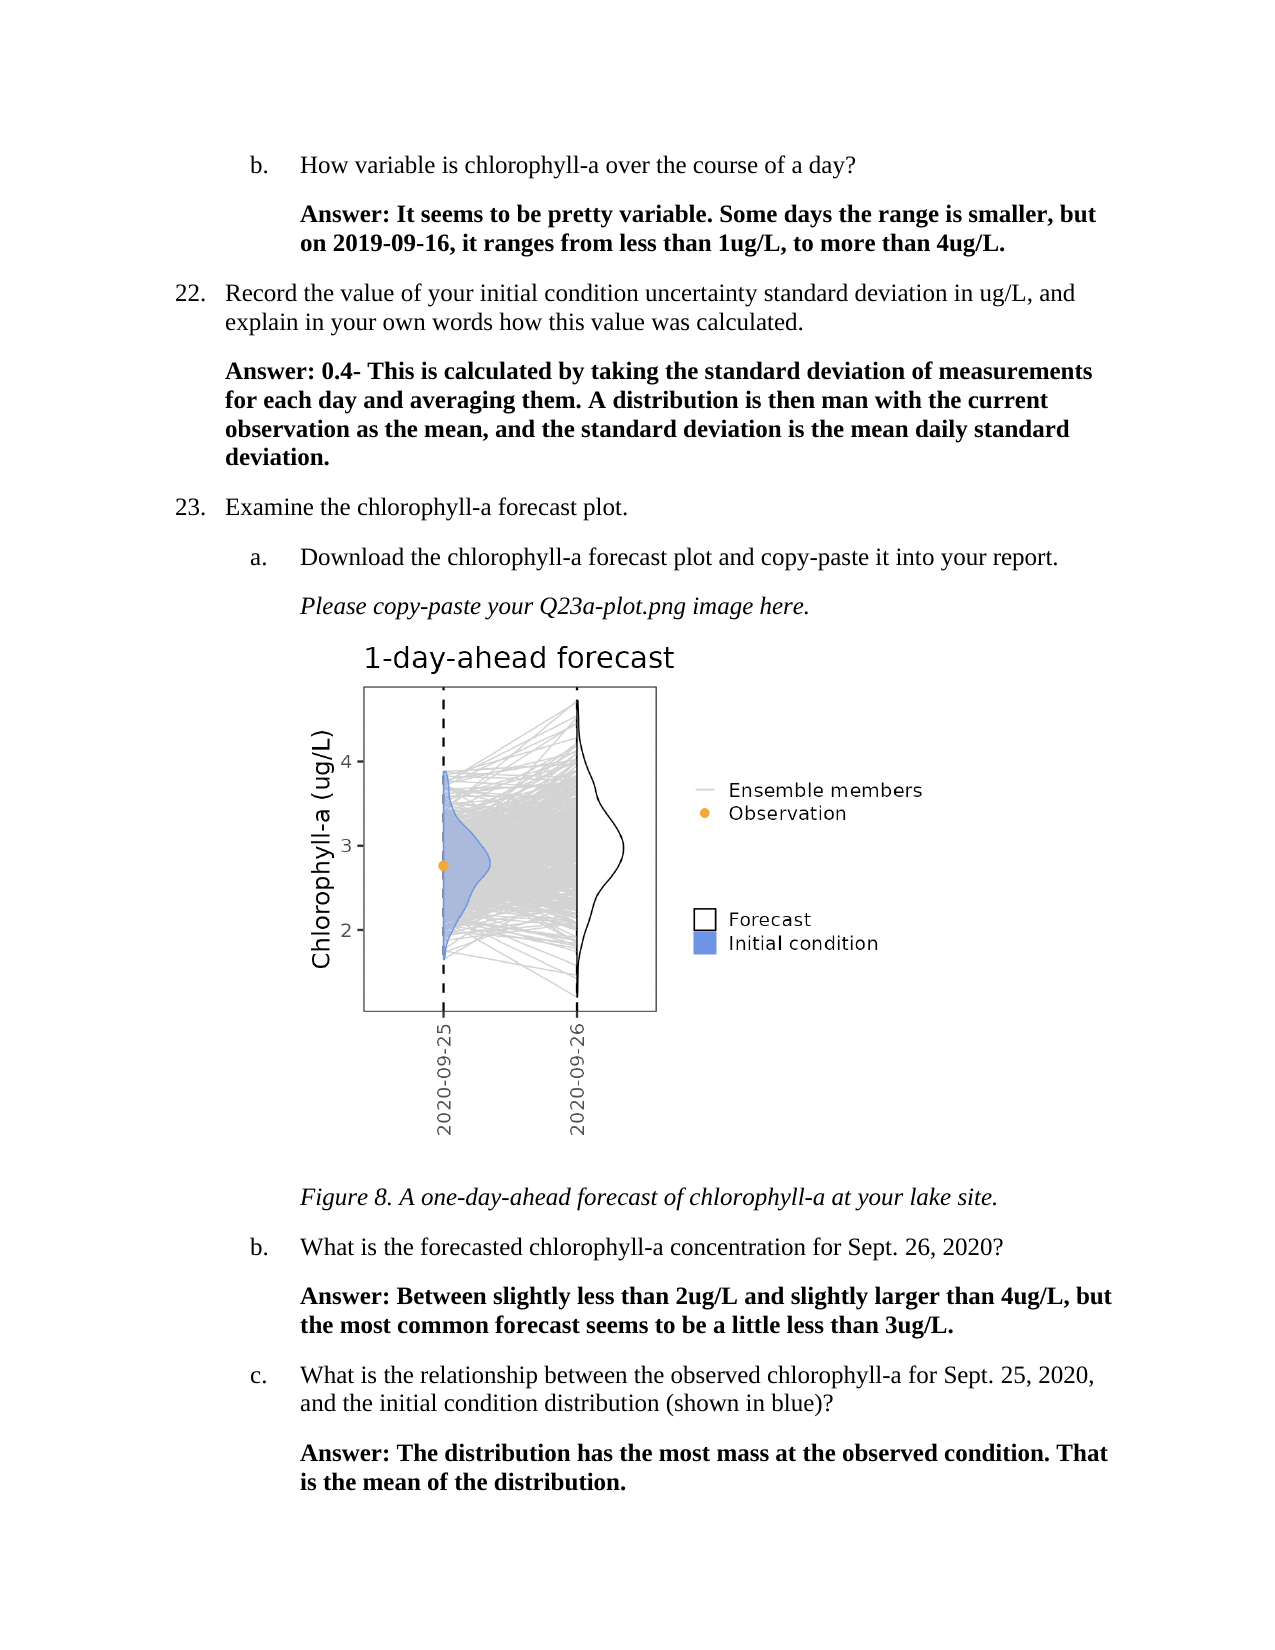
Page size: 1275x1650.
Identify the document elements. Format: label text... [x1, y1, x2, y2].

list Record the value of your initial condition uncertainty standard deviation in ug/L, and explain in your own words how this value was calculated. [175, 278, 1125, 335]
picture [300, 640, 940, 1156]
list What is the relationship between the observed chlorophyll-a for Sept. 25, 2020, and the initial condition distribution (shown in blue)? [250, 1360, 1125, 1417]
list Answer: Between slightly less than 2ug/L and slightly larger than 4ug/L, but the most common forecast seems to be a little less than 3ug/L. [250, 1281, 1125, 1339]
list Answer: The distribution has the most mass at the observed condition. That is the mean of the distribution. [250, 1438, 1125, 1496]
list Answer: 0.4- This is calculated by taking the standard deviation of measurements for each day and averaging them. A distribution is then man with the current observation as the mean, and the standard deviation is the mean daily standard deviation. [175, 356, 1125, 471]
list How variable is chlorophyll-a over the course of a day? [250, 150, 1125, 179]
list Download the chlorophyll-a forecast plot and copy-paste it into your report. [250, 542, 1125, 570]
list What is the forecasted chlorophyll-a concentration for Sept. 26, 2020? [250, 1232, 1125, 1261]
list Figure 8. A one-day-ahead forecast of chlorophyll-a at your lake site. [250, 1182, 1125, 1211]
list Please copy-paste your Q23a-plot.png image here. [250, 591, 1125, 620]
list Examine the chlorophyll-a forecast plot. [175, 492, 1125, 521]
list Answer: It seems to be pretty variable. Some days the range is smaller, but on 2019-09-16, it ranges from less than 1ug/L, to more than 4ug/L. [250, 199, 1125, 257]
